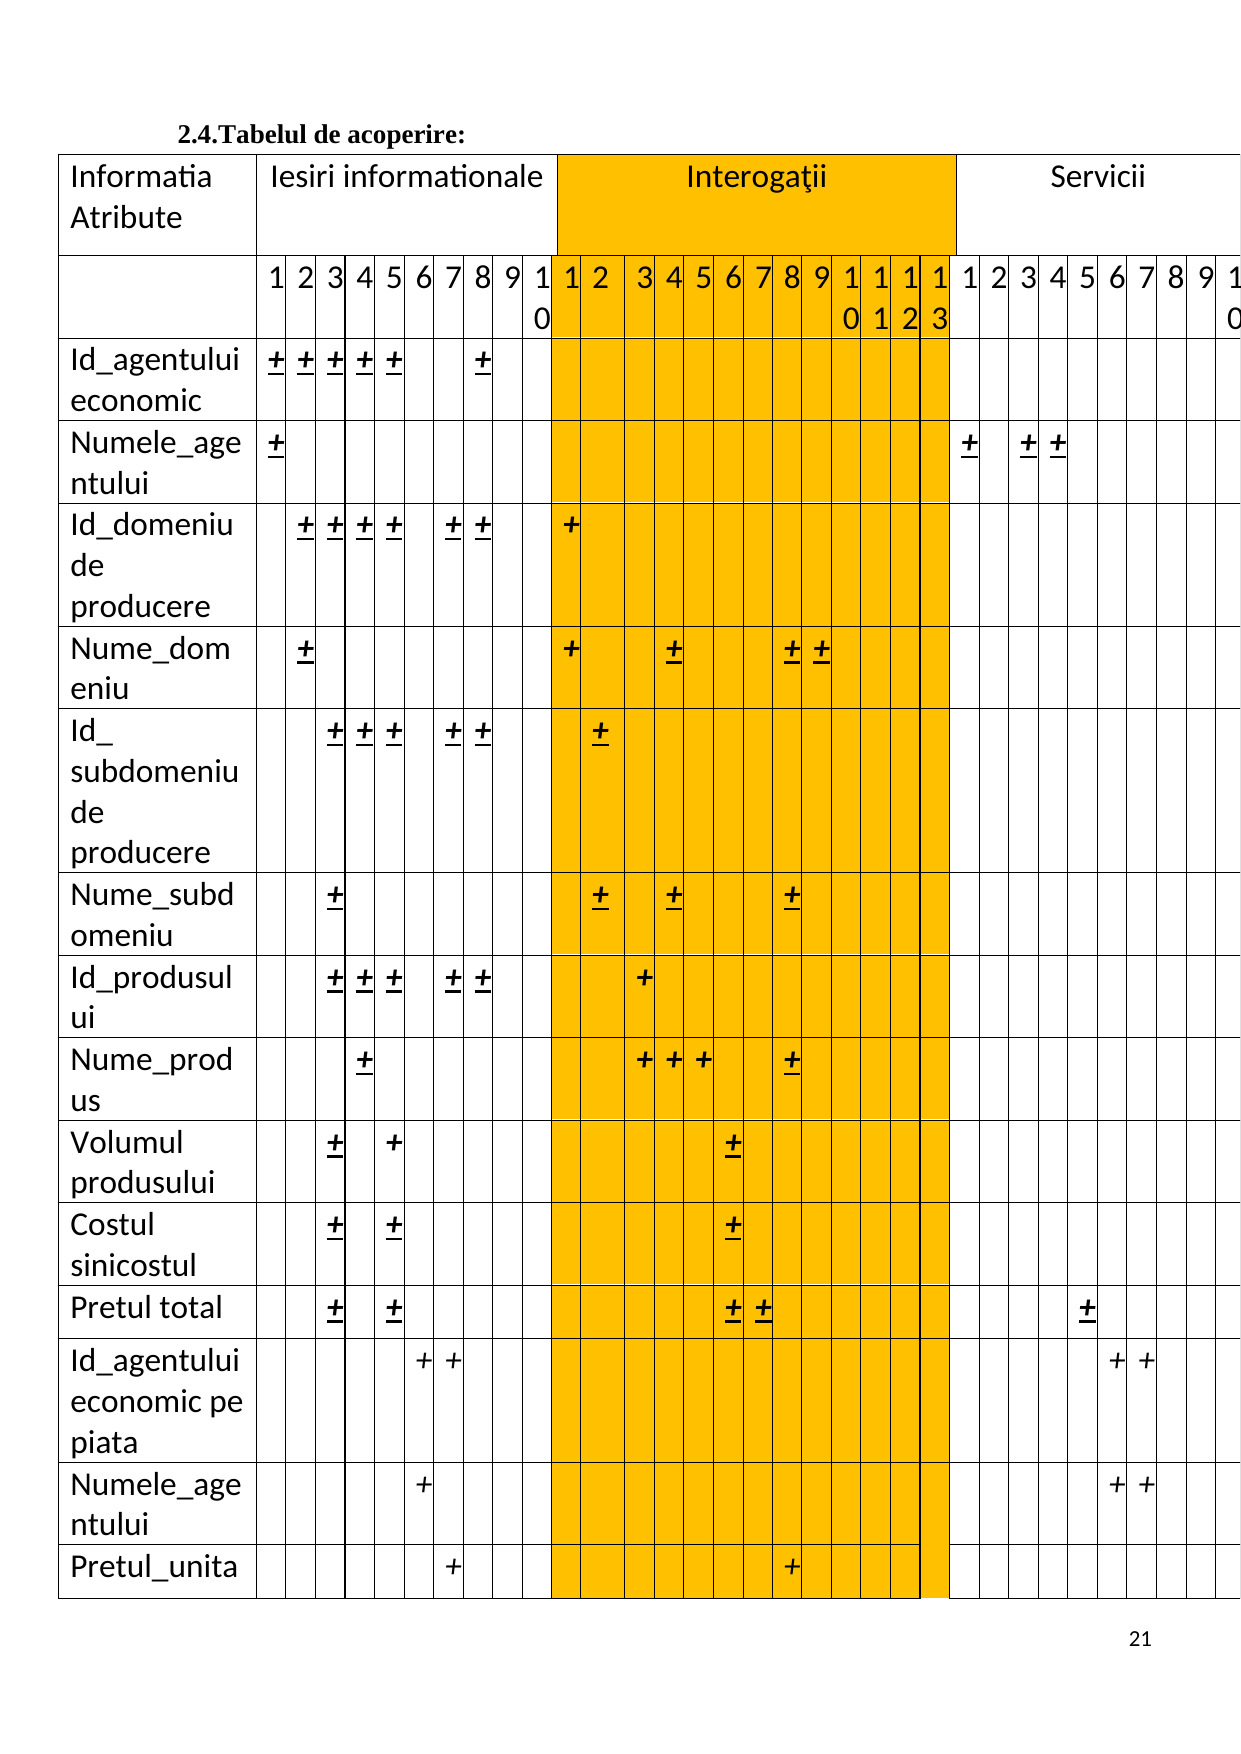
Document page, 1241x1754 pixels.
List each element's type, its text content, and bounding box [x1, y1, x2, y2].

table_cell [1009, 709, 1038, 872]
table_cell [684, 1339, 713, 1462]
table_cell [257, 1038, 285, 1119]
table_cell [286, 1545, 315, 1598]
table_cell + [714, 1121, 743, 1202]
table_cell [581, 1545, 624, 1598]
table_cell [405, 1545, 433, 1598]
table_cell + [714, 1286, 743, 1338]
table_cell [1039, 339, 1067, 420]
table_cell [1127, 1286, 1156, 1338]
table_cell + [346, 504, 374, 626]
table_cell + [802, 627, 831, 708]
table_cell [257, 1463, 285, 1544]
table_cell [1009, 1203, 1038, 1284]
table_cell [744, 421, 772, 502]
table_cell [1039, 1286, 1067, 1338]
table_cell [1157, 1545, 1186, 1598]
table_cell [1157, 1339, 1186, 1462]
table_header Informatia Atribute [59, 155, 256, 255]
table_cell [1127, 1121, 1156, 1202]
table_cell + [1009, 421, 1038, 502]
table_cell [464, 1463, 492, 1544]
table_cell [891, 1286, 919, 1338]
table_cell [1068, 1545, 1097, 1598]
table_cell [1157, 627, 1186, 708]
table_cell [1216, 504, 1240, 626]
table_cell [1039, 1545, 1067, 1598]
table_cell [655, 1463, 683, 1544]
table_cell + [581, 873, 624, 954]
table_cell + [316, 1121, 344, 1202]
table_cell [1098, 1545, 1126, 1598]
table_cell [773, 1339, 801, 1462]
table_cell [950, 339, 979, 420]
table_cell + [375, 1121, 404, 1202]
table_cell [744, 1203, 772, 1284]
table_cell [1009, 1545, 1038, 1598]
table_cell [1187, 1463, 1215, 1544]
table_cell 2 [980, 256, 1008, 337]
table_cell 9 [802, 256, 831, 337]
table_cell [744, 956, 772, 1037]
table_cell Id_produsului [59, 956, 256, 1037]
table_cell + [1098, 1339, 1126, 1462]
table_cell [802, 1121, 831, 1202]
table_cell + [581, 709, 624, 872]
table_cell [434, 627, 463, 708]
table_cell [405, 873, 433, 954]
table_cell [861, 339, 890, 420]
table_cell [464, 421, 492, 502]
table_cell [1039, 956, 1067, 1037]
table_cell [625, 1545, 654, 1598]
table_cell 5 [1068, 256, 1097, 337]
table_cell [1216, 627, 1240, 708]
table_cell [316, 1545, 344, 1598]
table_cell 2 [581, 256, 624, 337]
table_cell + [316, 504, 344, 626]
table_cell [832, 873, 860, 954]
table_cell [552, 1121, 580, 1202]
table_cell [744, 1121, 772, 1202]
table_cell [861, 1545, 890, 1598]
table_cell [581, 1121, 624, 1202]
table_cell [346, 421, 374, 502]
table_cell [257, 873, 285, 954]
table_cell 7 [744, 256, 772, 337]
table_cell + [1127, 1339, 1156, 1462]
table_cell [493, 627, 522, 708]
table_cell [346, 1203, 374, 1284]
table_cell [405, 956, 433, 1037]
table_cell [891, 627, 919, 708]
table_cell [464, 1203, 492, 1284]
table_cell [434, 421, 463, 502]
table_cell [552, 1545, 580, 1598]
table_cell [950, 504, 979, 626]
table_cell [464, 1339, 492, 1462]
table_cell [861, 1203, 890, 1284]
table_cell + [286, 627, 315, 708]
table_cell [1127, 627, 1156, 708]
table_cell [405, 1038, 433, 1119]
table_cell [552, 1203, 580, 1284]
table_cell [405, 627, 433, 708]
table_cell [316, 627, 344, 708]
table_cell [1187, 956, 1215, 1037]
table_cell [493, 1038, 522, 1119]
table_cell [523, 709, 551, 872]
table_cell [1009, 339, 1038, 420]
table_cell + [375, 1203, 404, 1284]
table_cell + [1127, 1463, 1156, 1544]
table_cell [1068, 956, 1097, 1037]
table_cell [405, 339, 433, 420]
table_cell + [316, 956, 344, 1037]
table_cell [1009, 1121, 1038, 1202]
table_cell [684, 1286, 713, 1338]
table_cell + [257, 339, 285, 420]
table_cell + [375, 504, 404, 626]
table_cell [375, 421, 404, 502]
table_cell [1127, 1203, 1156, 1284]
table_cell [464, 1121, 492, 1202]
table_cell [59, 256, 256, 337]
table_cell [950, 1121, 979, 1202]
table_cell [286, 709, 315, 872]
table_cell 3 [1009, 256, 1038, 337]
table_cell + [375, 1286, 404, 1338]
table_cell [921, 1286, 949, 1338]
table_cell [493, 1203, 522, 1284]
table_cell 9 [1187, 256, 1215, 337]
table_cell + [950, 421, 979, 502]
table_cell [655, 1286, 683, 1338]
table_cell [891, 1203, 919, 1284]
table_cell [802, 1286, 831, 1338]
table_cell [1068, 709, 1097, 872]
table_cell + [316, 339, 344, 420]
table_cell Pretul total [59, 1286, 256, 1338]
table_cell 10 [523, 256, 551, 337]
table_cell + [1039, 421, 1067, 502]
table_cell [1039, 1121, 1067, 1202]
table_cell [1157, 1038, 1186, 1119]
table_cell + [405, 1339, 433, 1462]
table_cell [375, 1038, 404, 1119]
table_cell [714, 873, 743, 954]
table_cell [744, 1339, 772, 1462]
table_header Interogaţii [558, 155, 956, 255]
table_cell [684, 956, 713, 1037]
table_cell [744, 873, 772, 954]
table_cell [921, 1203, 949, 1284]
table_cell [802, 1203, 831, 1284]
table_cell [375, 873, 404, 954]
table_cell [714, 339, 743, 420]
table_cell [861, 1339, 890, 1462]
table_cell [625, 873, 654, 954]
table_cell [832, 1121, 860, 1202]
table_cell [1098, 1038, 1126, 1119]
table_cell [802, 1545, 831, 1598]
table_cell [552, 1339, 580, 1462]
table_cell [655, 421, 683, 502]
table_cell [581, 1038, 624, 1119]
table_cell [684, 339, 713, 420]
table_cell [286, 1038, 315, 1119]
table_cell + [434, 1339, 463, 1462]
table_cell [921, 1339, 949, 1462]
table_cell [1127, 1545, 1156, 1598]
table_cell + [405, 1463, 433, 1544]
table_cell [552, 421, 580, 502]
table_cell [523, 956, 551, 1037]
table_cell [773, 1463, 801, 1544]
table_cell [257, 504, 285, 626]
table_cell [921, 1463, 949, 1544]
table_cell [1187, 504, 1215, 626]
table_cell + [346, 709, 374, 872]
table_cell [257, 1339, 285, 1462]
table_cell [1068, 504, 1097, 626]
table_cell [1039, 504, 1067, 626]
table_cell [773, 339, 801, 420]
table_cell [684, 1463, 713, 1544]
table_cell [921, 956, 949, 1037]
table_cell [891, 1339, 919, 1462]
table_cell [1039, 1339, 1067, 1462]
table_cell [625, 1203, 654, 1284]
table_cell [802, 956, 831, 1037]
table_cell [1068, 873, 1097, 954]
table_cell [346, 1286, 374, 1338]
subtitle 2.4.Tabelul de acoperire: [177, 118, 1152, 149]
table_cell [891, 339, 919, 420]
table_cell [316, 1038, 344, 1119]
table_cell 12 [891, 256, 919, 337]
table_cell 10 [832, 256, 860, 337]
table_cell + [655, 1038, 683, 1119]
table_cell [625, 421, 654, 502]
table_cell [625, 1286, 654, 1338]
table_cell [1187, 1286, 1215, 1338]
table_cell [1098, 1286, 1126, 1338]
table_cell [980, 339, 1008, 420]
table_cell [552, 339, 580, 420]
table_cell [1127, 339, 1156, 420]
table_cell [286, 1463, 315, 1544]
table_cell [1187, 1203, 1215, 1284]
table_cell [523, 421, 551, 502]
table_cell [1157, 1286, 1186, 1338]
table_cell [1068, 1203, 1097, 1284]
table_cell Nume_produs [59, 1038, 256, 1119]
table_cell [980, 1203, 1008, 1284]
table_cell [1068, 627, 1097, 708]
table_cell + [434, 1545, 463, 1598]
table_cell Numele_agentului [59, 421, 256, 502]
table_cell [921, 709, 949, 872]
table_cell [1009, 504, 1038, 626]
table_cell [950, 873, 979, 954]
table_cell [405, 1203, 433, 1284]
table_cell [980, 873, 1008, 954]
table_cell [802, 339, 831, 420]
table_cell [523, 1545, 551, 1598]
table_cell [773, 709, 801, 872]
table_cell [773, 956, 801, 1037]
table_cell [684, 421, 713, 502]
table_cell 5 [684, 256, 713, 337]
table_cell + [375, 709, 404, 872]
table_cell [316, 1463, 344, 1544]
table_cell [802, 504, 831, 626]
table_cell + [316, 873, 344, 954]
table_cell [832, 1203, 860, 1284]
table_header Iesiri informationale [257, 155, 557, 255]
table_cell [1127, 709, 1156, 872]
table_cell [1187, 1038, 1215, 1119]
table_cell [802, 421, 831, 502]
table_cell [581, 504, 624, 626]
table_cell 8 [464, 256, 492, 337]
table_cell [950, 1286, 979, 1338]
table_cell [434, 1286, 463, 1338]
table_cell [980, 1286, 1008, 1338]
table_cell [773, 1286, 801, 1338]
table_cell [950, 956, 979, 1037]
table_cell [802, 1463, 831, 1544]
table_cell [286, 1203, 315, 1284]
table_cell 9 [493, 256, 522, 337]
table_cell [714, 1339, 743, 1462]
table_cell [405, 421, 433, 502]
table_cell [891, 504, 919, 626]
table_cell + [257, 421, 285, 502]
table_cell [1187, 709, 1215, 872]
table_cell [1098, 339, 1126, 420]
table_cell [1098, 956, 1126, 1037]
table_cell [1009, 1463, 1038, 1544]
table_cell [346, 1121, 374, 1202]
table_cell [861, 709, 890, 872]
table_cell + [464, 709, 492, 872]
table_cell [684, 504, 713, 626]
table_cell + [346, 339, 374, 420]
table_cell [1127, 1038, 1156, 1119]
table_cell [434, 1203, 463, 1284]
table_cell [684, 1545, 713, 1598]
table_cell + [316, 1286, 344, 1338]
table_cell [802, 1339, 831, 1462]
table_cell [1098, 1203, 1126, 1284]
table_cell [684, 873, 713, 954]
table_cell [1098, 421, 1126, 502]
table_cell [625, 1463, 654, 1544]
table_cell [1157, 1203, 1186, 1284]
table_cell [891, 709, 919, 872]
table_cell [1098, 504, 1126, 626]
table_cell [655, 709, 683, 872]
table_cell [1098, 1121, 1126, 1202]
table_cell [714, 956, 743, 1037]
table_cell + [744, 1286, 772, 1338]
table_cell [832, 421, 860, 502]
table_cell [257, 627, 285, 708]
table_cell [493, 339, 522, 420]
table_cell [744, 1463, 772, 1544]
table_cell [405, 1121, 433, 1202]
table_cell [1157, 873, 1186, 954]
table_cell [1127, 873, 1156, 954]
table_cell [1187, 627, 1215, 708]
table_cell [714, 709, 743, 872]
table_cell [464, 627, 492, 708]
table_cell Numele_agentului [59, 1463, 256, 1544]
table_cell [891, 1545, 919, 1598]
table_cell [523, 339, 551, 420]
table_cell [493, 1121, 522, 1202]
table_cell [286, 956, 315, 1037]
table_cell [1039, 709, 1067, 872]
table_cell [375, 1463, 404, 1544]
table_cell [655, 956, 683, 1037]
table_cell [286, 1286, 315, 1338]
table_cell [257, 1203, 285, 1284]
table_cell [1157, 504, 1186, 626]
table_cell [1157, 1463, 1186, 1544]
table_cell [375, 627, 404, 708]
table_cell [773, 1121, 801, 1202]
table_cell [1068, 1038, 1097, 1119]
table_cell [891, 1038, 919, 1119]
table_cell [1187, 339, 1215, 420]
table_cell [921, 627, 949, 708]
table_cell 6 [405, 256, 433, 337]
table_cell [1187, 1121, 1215, 1202]
table_cell [861, 1286, 890, 1338]
table_cell 4 [1039, 256, 1067, 337]
table_cell [921, 873, 949, 954]
table_cell [714, 1038, 743, 1119]
table_cell [1068, 421, 1097, 502]
table_cell [286, 421, 315, 502]
table_cell [257, 1121, 285, 1202]
table_cell [346, 1463, 374, 1544]
table_cell [684, 1203, 713, 1284]
table_cell [405, 1286, 433, 1338]
table_cell [1157, 1121, 1186, 1202]
table_cell [980, 1339, 1008, 1462]
table_cell [625, 1339, 654, 1462]
table_cell [493, 873, 522, 954]
table_cell [1009, 873, 1038, 954]
table_cell + [375, 339, 404, 420]
table_cell 4 [346, 256, 374, 337]
table_cell [434, 1038, 463, 1119]
table_cell [1187, 873, 1215, 954]
table_cell [286, 873, 315, 954]
table_cell 1 [257, 256, 285, 337]
table_cell [434, 339, 463, 420]
table_cell [523, 873, 551, 954]
table_cell [581, 956, 624, 1037]
table_cell [891, 873, 919, 954]
table_cell [832, 1286, 860, 1338]
table_cell [375, 1339, 404, 1462]
table_cell [346, 1545, 374, 1598]
table_cell Id_agentului economic pe piata [59, 1339, 256, 1462]
table_cell [891, 1121, 919, 1202]
table_cell Nume_subdomeniu [59, 873, 256, 954]
table_cell [552, 1038, 580, 1119]
table_cell [286, 1339, 315, 1462]
table_cell + [625, 1038, 654, 1119]
table_cell Costul sinicostul [59, 1203, 256, 1284]
table_cell + [1098, 1463, 1126, 1544]
table_cell + [684, 1038, 713, 1119]
table_cell [581, 421, 624, 502]
table_cell [714, 504, 743, 626]
table_cell [552, 1286, 580, 1338]
table_cell [552, 709, 580, 872]
table_cell [921, 504, 949, 626]
table_cell [714, 627, 743, 708]
table_cell [744, 339, 772, 420]
table_cell [316, 421, 344, 502]
table_cell [493, 421, 522, 502]
table_cell [655, 504, 683, 626]
table_cell [493, 1286, 522, 1338]
table_cell 7 [434, 256, 463, 337]
table_cell 10 [1216, 256, 1240, 337]
table_cell [523, 627, 551, 708]
table_cell + [346, 956, 374, 1037]
table_cell [655, 1339, 683, 1462]
table_cell [980, 1463, 1008, 1544]
table_cell [552, 873, 580, 954]
table_cell [980, 709, 1008, 872]
table_cell [1009, 627, 1038, 708]
table_cell [950, 1463, 979, 1544]
table_cell [832, 1545, 860, 1598]
table_cell [581, 1203, 624, 1284]
table_cell [655, 1203, 683, 1284]
table_cell [773, 504, 801, 626]
table_cell [625, 627, 654, 708]
table_cell [655, 339, 683, 420]
table_cell [1216, 709, 1240, 872]
table_cell + [655, 873, 683, 954]
table_cell + [464, 504, 492, 626]
table_cell + [655, 627, 683, 708]
table_cell + [375, 956, 404, 1037]
table_cell [405, 504, 433, 626]
table_cell + [714, 1203, 743, 1284]
table_cell [950, 1339, 979, 1462]
table_cell + [346, 1038, 374, 1119]
table_cell [714, 421, 743, 502]
table_cell [1009, 1286, 1038, 1338]
table_cell [1127, 504, 1156, 626]
table_cell [1187, 1339, 1215, 1462]
table_cell [980, 1545, 1008, 1598]
table_cell [523, 1339, 551, 1462]
table_cell [744, 627, 772, 708]
table_cell [1127, 421, 1156, 502]
table_cell 1 [950, 256, 979, 337]
table_cell [1216, 1203, 1240, 1284]
table_cell 3 [316, 256, 344, 337]
table_cell [464, 1545, 492, 1598]
table_cell [581, 627, 624, 708]
table_cell [655, 1545, 683, 1598]
table_cell [980, 1038, 1008, 1119]
table_cell Nume_domeniu [59, 627, 256, 708]
table_cell [523, 1463, 551, 1544]
table_cell [773, 1203, 801, 1284]
table_cell [1039, 627, 1067, 708]
table_cell [1216, 1121, 1240, 1202]
table_cell [950, 627, 979, 708]
table_cell + [434, 709, 463, 872]
table_cell [523, 504, 551, 626]
table_cell [464, 873, 492, 954]
table_cell [581, 1286, 624, 1338]
table_cell [346, 873, 374, 954]
table_cell + [464, 956, 492, 1037]
table_cell Id_agentului economic [59, 339, 256, 420]
table_cell + [552, 627, 580, 708]
table_cell [493, 709, 522, 872]
table_cell + [286, 504, 315, 626]
table_cell [802, 709, 831, 872]
table_cell [744, 1545, 772, 1598]
table_cell [523, 1286, 551, 1338]
table_cell [1098, 709, 1126, 872]
table_cell [1216, 1339, 1240, 1462]
table_cell + [316, 709, 344, 872]
table_cell + [316, 1203, 344, 1284]
table_cell [980, 956, 1008, 1037]
table_cell [1009, 1038, 1038, 1119]
table_cell [802, 873, 831, 954]
table_cell [832, 1038, 860, 1119]
table_cell [950, 709, 979, 872]
table_cell Volumul produsului [59, 1121, 256, 1202]
table_cell [832, 1339, 860, 1462]
table_cell [773, 421, 801, 502]
table_cell [684, 1121, 713, 1202]
table_cell [832, 504, 860, 626]
table_cell [316, 1339, 344, 1462]
table_cell [1216, 339, 1240, 420]
table_cell [1009, 1339, 1038, 1462]
table_cell [1009, 956, 1038, 1037]
table_cell 11 [861, 256, 890, 337]
table_cell [921, 1038, 949, 1119]
table_cell + [625, 956, 654, 1037]
table_cell Id_domeniu de producere [59, 504, 256, 626]
table_cell Id_ subdomeniu de producere [59, 709, 256, 872]
table_cell [832, 1463, 860, 1544]
table_cell [684, 709, 713, 872]
table_cell + [773, 1545, 801, 1598]
table_cell 8 [1157, 256, 1186, 337]
table_cell [950, 1545, 979, 1598]
table_cell [1157, 421, 1186, 502]
table_cell [980, 1121, 1008, 1202]
table_cell [1216, 421, 1240, 502]
table_cell [625, 1121, 654, 1202]
table_cell [257, 709, 285, 872]
table_cell [861, 1038, 890, 1119]
table_cell [1216, 1463, 1240, 1544]
table_cell + [773, 1038, 801, 1119]
table_cell [581, 1463, 624, 1544]
table_cell [891, 1463, 919, 1544]
table_cell [980, 421, 1008, 502]
table_cell [744, 1038, 772, 1119]
table_cell [832, 956, 860, 1037]
table_cell [493, 504, 522, 626]
table_cell [346, 1339, 374, 1462]
table_cell 1 [552, 256, 580, 337]
table_cell [980, 504, 1008, 626]
table_cell [1127, 956, 1156, 1037]
table_cell [581, 1339, 624, 1462]
table_cell [464, 1038, 492, 1119]
table_cell [625, 504, 654, 626]
table_cell [921, 1544, 949, 1598]
table_cell [714, 1545, 743, 1598]
table_cell [921, 421, 949, 502]
table_cell [1187, 421, 1215, 502]
table_cell [257, 1545, 285, 1598]
table_cell [921, 1121, 949, 1202]
table_cell [1157, 339, 1186, 420]
table_cell [625, 709, 654, 872]
table_cell [552, 956, 580, 1037]
table_cell [581, 339, 624, 420]
table_cell [523, 1203, 551, 1284]
table_cell [1098, 873, 1126, 954]
table_cell [1039, 873, 1067, 954]
table_cell 6 [1098, 256, 1126, 337]
table_cell [1157, 956, 1186, 1037]
table_cell [434, 873, 463, 954]
table_cell [1039, 1203, 1067, 1284]
table_cell 13 [921, 256, 949, 337]
table_cell [1216, 956, 1240, 1037]
table_cell + [434, 956, 463, 1037]
table_cell 7 [1127, 256, 1156, 337]
table_cell + [434, 504, 463, 626]
table_cell 4 [655, 256, 683, 337]
table_cell [493, 1339, 522, 1462]
table_cell [1068, 1121, 1097, 1202]
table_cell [59, 1545, 256, 1598]
table_cell [1216, 1286, 1240, 1338]
table_cell [625, 339, 654, 420]
table_cell [861, 627, 890, 708]
table_cell [434, 1463, 463, 1544]
table_cell [861, 421, 890, 502]
table_cell + [773, 873, 801, 954]
table_cell [861, 1121, 890, 1202]
table_cell [744, 504, 772, 626]
table_cell + [773, 627, 801, 708]
table_cell [655, 1121, 683, 1202]
table_cell [1039, 1038, 1067, 1119]
table_header Servicii [957, 155, 1240, 255]
table_cell [523, 1038, 551, 1119]
table_cell + [1068, 1286, 1097, 1338]
table_cell [950, 1038, 979, 1119]
table_cell 8 [773, 256, 801, 337]
table_cell [832, 709, 860, 872]
table_cell [891, 421, 919, 502]
table_cell [950, 1203, 979, 1284]
table_cell [1216, 873, 1240, 954]
table_cell [464, 1286, 492, 1338]
table_cell + [464, 339, 492, 420]
table_cell [980, 627, 1008, 708]
table_cell [861, 504, 890, 626]
table_cell [802, 1038, 831, 1119]
table_cell [714, 1463, 743, 1544]
table_cell [286, 1121, 315, 1202]
table_cell [1068, 1339, 1097, 1462]
table_cell [891, 956, 919, 1037]
table_cell [493, 1463, 522, 1544]
table_cell 3 [625, 256, 654, 337]
table_cell [1068, 1463, 1097, 1544]
table_cell [832, 339, 860, 420]
table_cell [1216, 1545, 1240, 1598]
table_cell [493, 1545, 522, 1598]
table_cell 2 [286, 256, 315, 337]
table_cell [257, 1286, 285, 1338]
table_cell [861, 1463, 890, 1544]
table_cell [1098, 627, 1126, 708]
table_cell [434, 1121, 463, 1202]
table_cell [405, 709, 433, 872]
table_cell 6 [714, 256, 743, 337]
table_cell [684, 627, 713, 708]
table_cell [1187, 1545, 1215, 1598]
table_cell [861, 873, 890, 954]
table_cell [1039, 1463, 1067, 1544]
table_cell + [552, 504, 580, 626]
table_cell [552, 1463, 580, 1544]
table_cell [346, 627, 374, 708]
table_cell [1157, 709, 1186, 872]
table_cell [493, 956, 522, 1037]
table_cell [1216, 1038, 1240, 1119]
table_cell [257, 956, 285, 1037]
table_cell [375, 1545, 404, 1598]
table_cell [744, 709, 772, 872]
table_cell [523, 1121, 551, 1202]
table_cell + [286, 339, 315, 420]
table_cell 5 [375, 256, 404, 337]
table_cell [832, 627, 860, 708]
table_cell [921, 339, 949, 420]
table_cell [861, 956, 890, 1037]
table_cell [1068, 339, 1097, 420]
